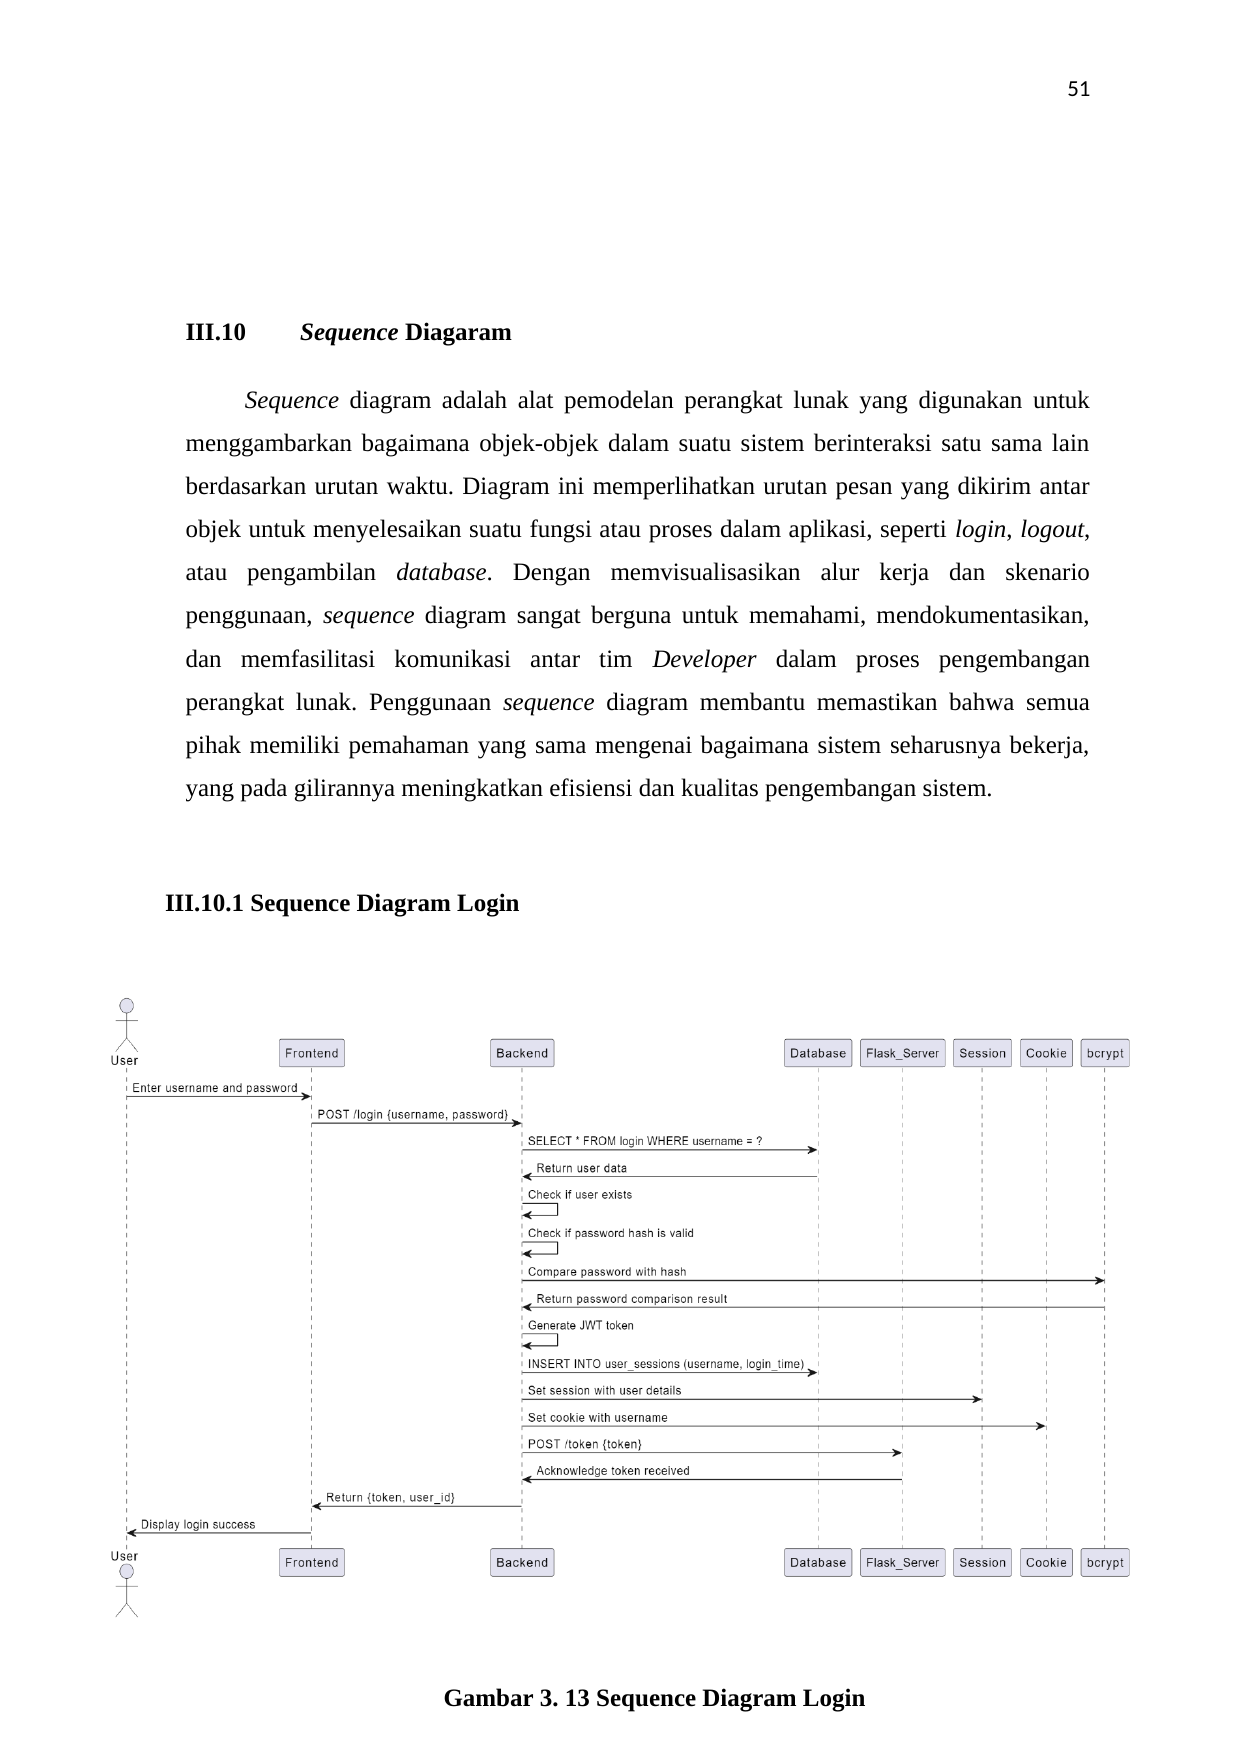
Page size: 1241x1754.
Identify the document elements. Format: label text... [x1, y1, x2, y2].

picture [106, 993, 1133, 1623]
subtitle Sequence Diagram Login [165, 888, 1090, 917]
text Sequence diagram adalah alat pemodelan perangkat lunak yang digunakan untuk menggambarkan bagaimana objek-objek dalam suatu sistem berinteraksi satu sama lain berdasarkan urutan waktu. Diagram ini memperlihatkan urutan pesan yang dikirim antar objek untuk menyelesaikan suatu fungsi atau proses dalam aplikasi, seperti login, logout, atau pengambilan database. Dengan memvisualisasikan alur kerja dan skenario penggunaan, sequence diagram sangat berguna untuk memahami, mendokumentasikan, dan memfasilitasi komunikasi antar tim Developer dalam proses pengembangan perangkat lunak. Penggunaan sequence diagram membantu memastikan bahwa semua pihak memiliki pemahaman yang sama mengenai bagaimana sistem seharusnya bekerja, yang pada gilirannya meningkatkan efisiensi dan kualitas pengembangan sistem. [185, 385, 1090, 802]
subtitle Sequence Diagaram [185, 317, 1090, 346]
